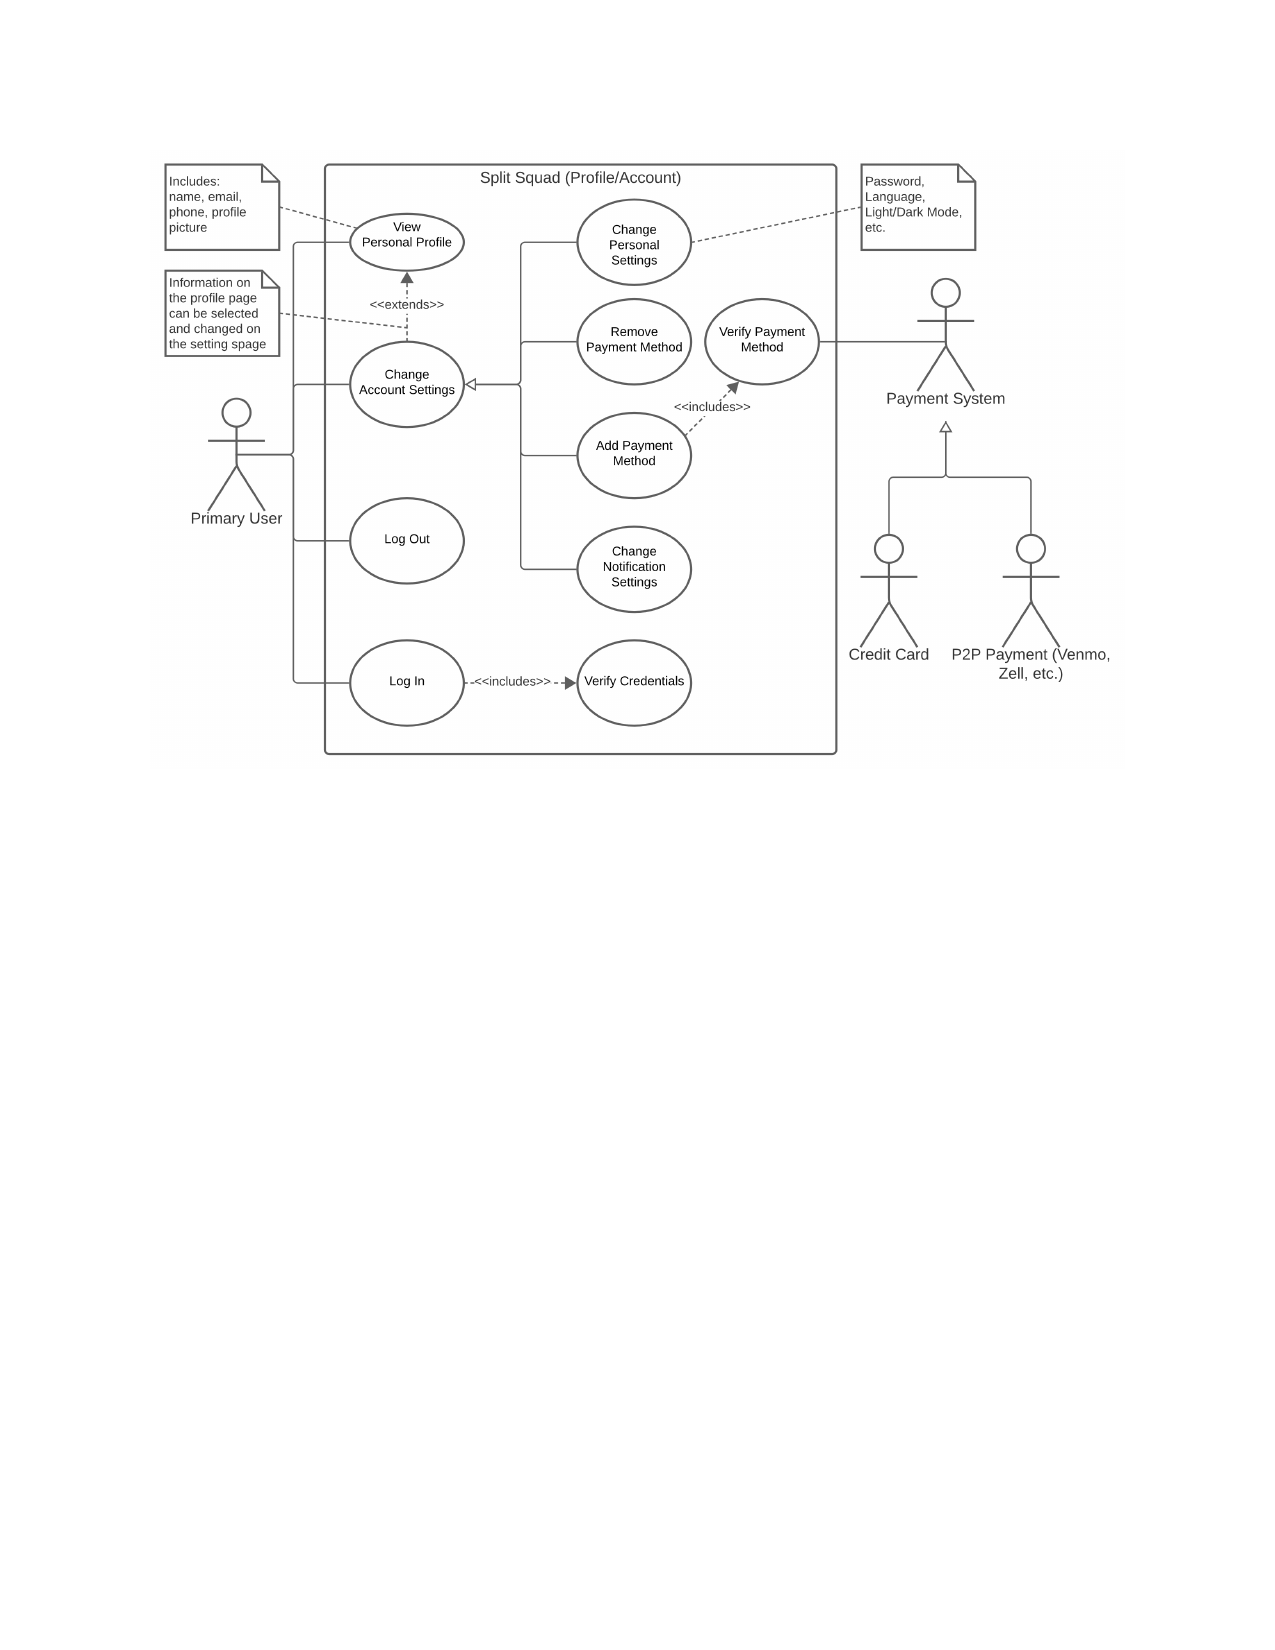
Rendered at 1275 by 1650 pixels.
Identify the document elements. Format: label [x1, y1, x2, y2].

picture [150, 150, 1125, 769]
